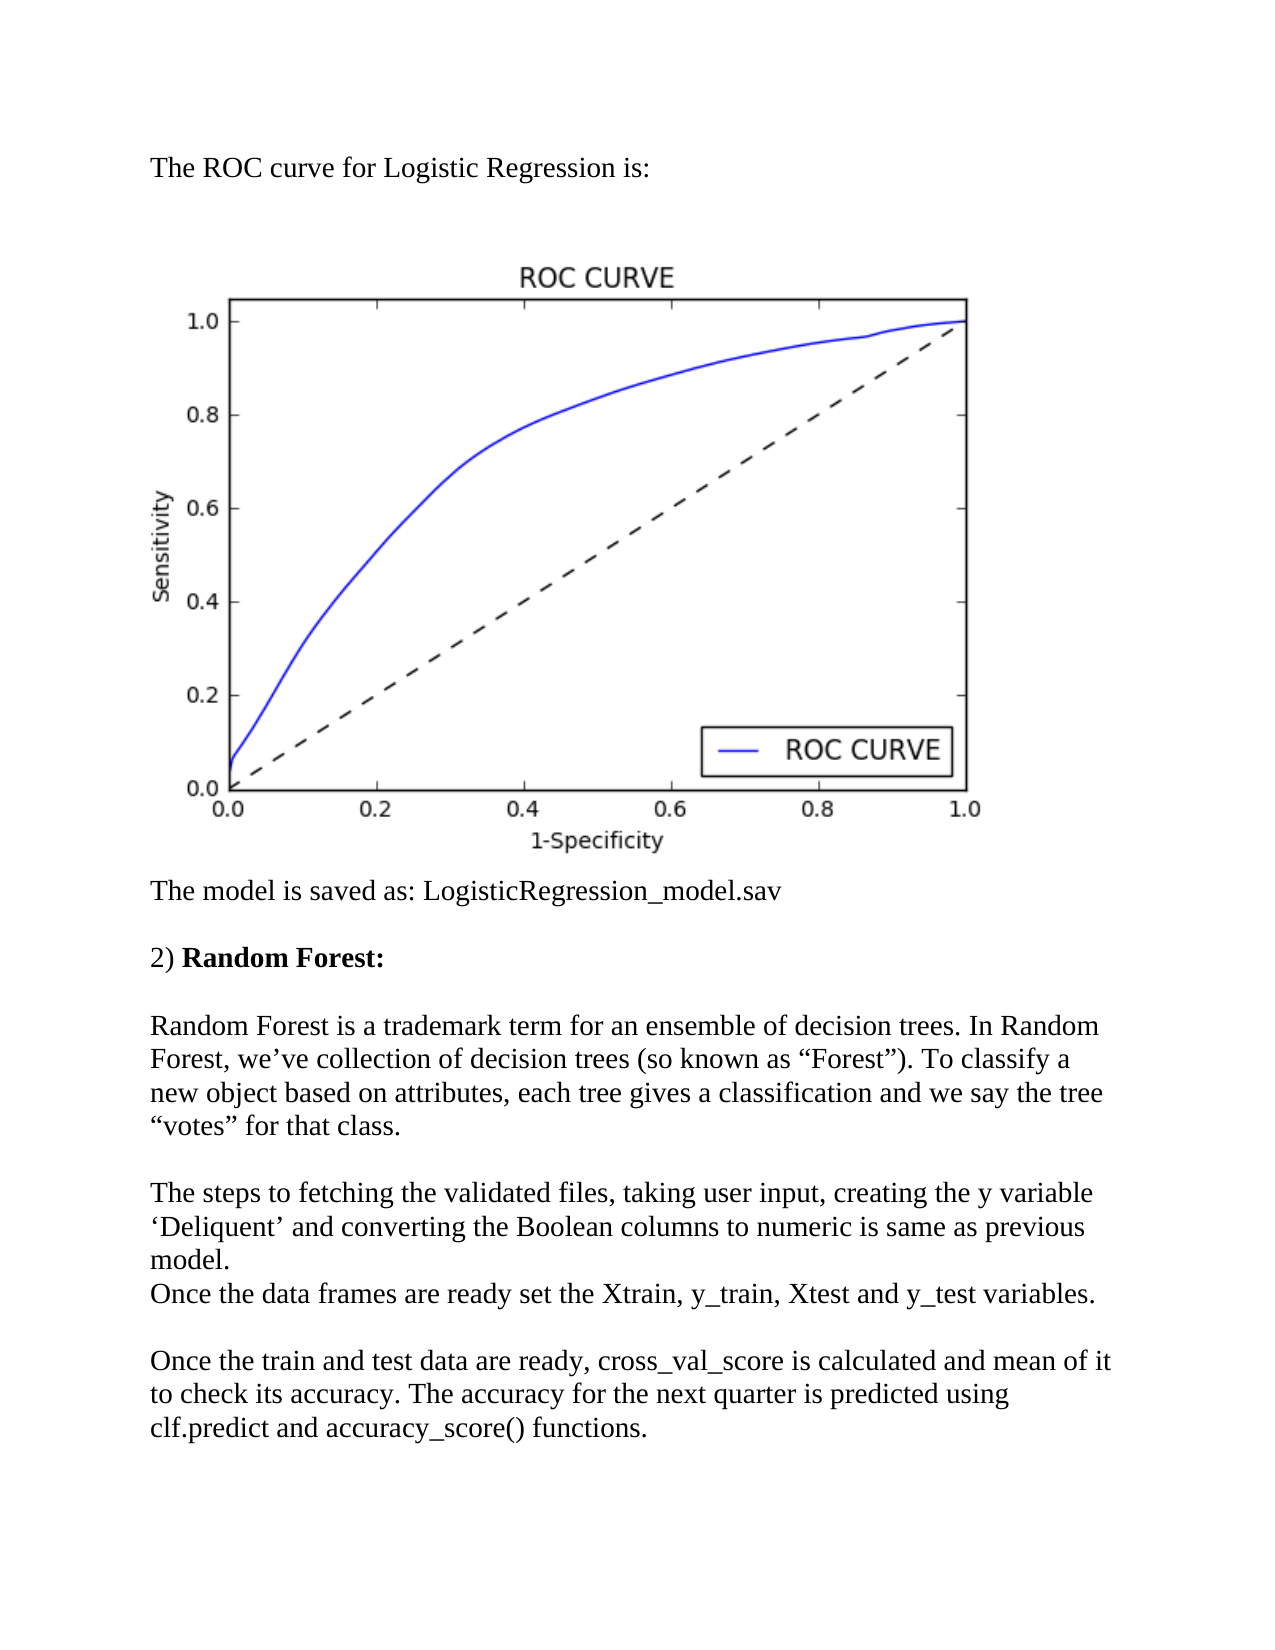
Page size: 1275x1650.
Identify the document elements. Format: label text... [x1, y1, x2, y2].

text Random Forest is a trademark term for an ensemble of decision trees. In Random Forest, we’ve collection of decision trees (so known as “Forest”). To classify a new object based on attributes, each tree gives a classification and we say the tree “votes” for that class. [150, 1008, 1125, 1142]
text 2) Random Forest: [150, 941, 1125, 974]
picture [150, 250, 1125, 874]
text The steps to fetching the validated files, taking user input, creating the y variable ‘Deliquent’ and converting the Boolean columns to numeric is same as previous model. [150, 1175, 1125, 1276]
text The ROC curve for Logistic Regression is: [150, 150, 1125, 183]
text Once the train and test data are ready, cross_val_score is calculated and mean of it to check its accuracy. The accuracy for the next quarter is predicted using clf.predict and accuracy_score() functions. [150, 1343, 1125, 1444]
text Once the data frames are ready set the Xtrain, y_train, Xtest and y_test variables. [150, 1276, 1125, 1309]
text The model is saved as: LogisticRegression_model.sav [150, 874, 1125, 907]
